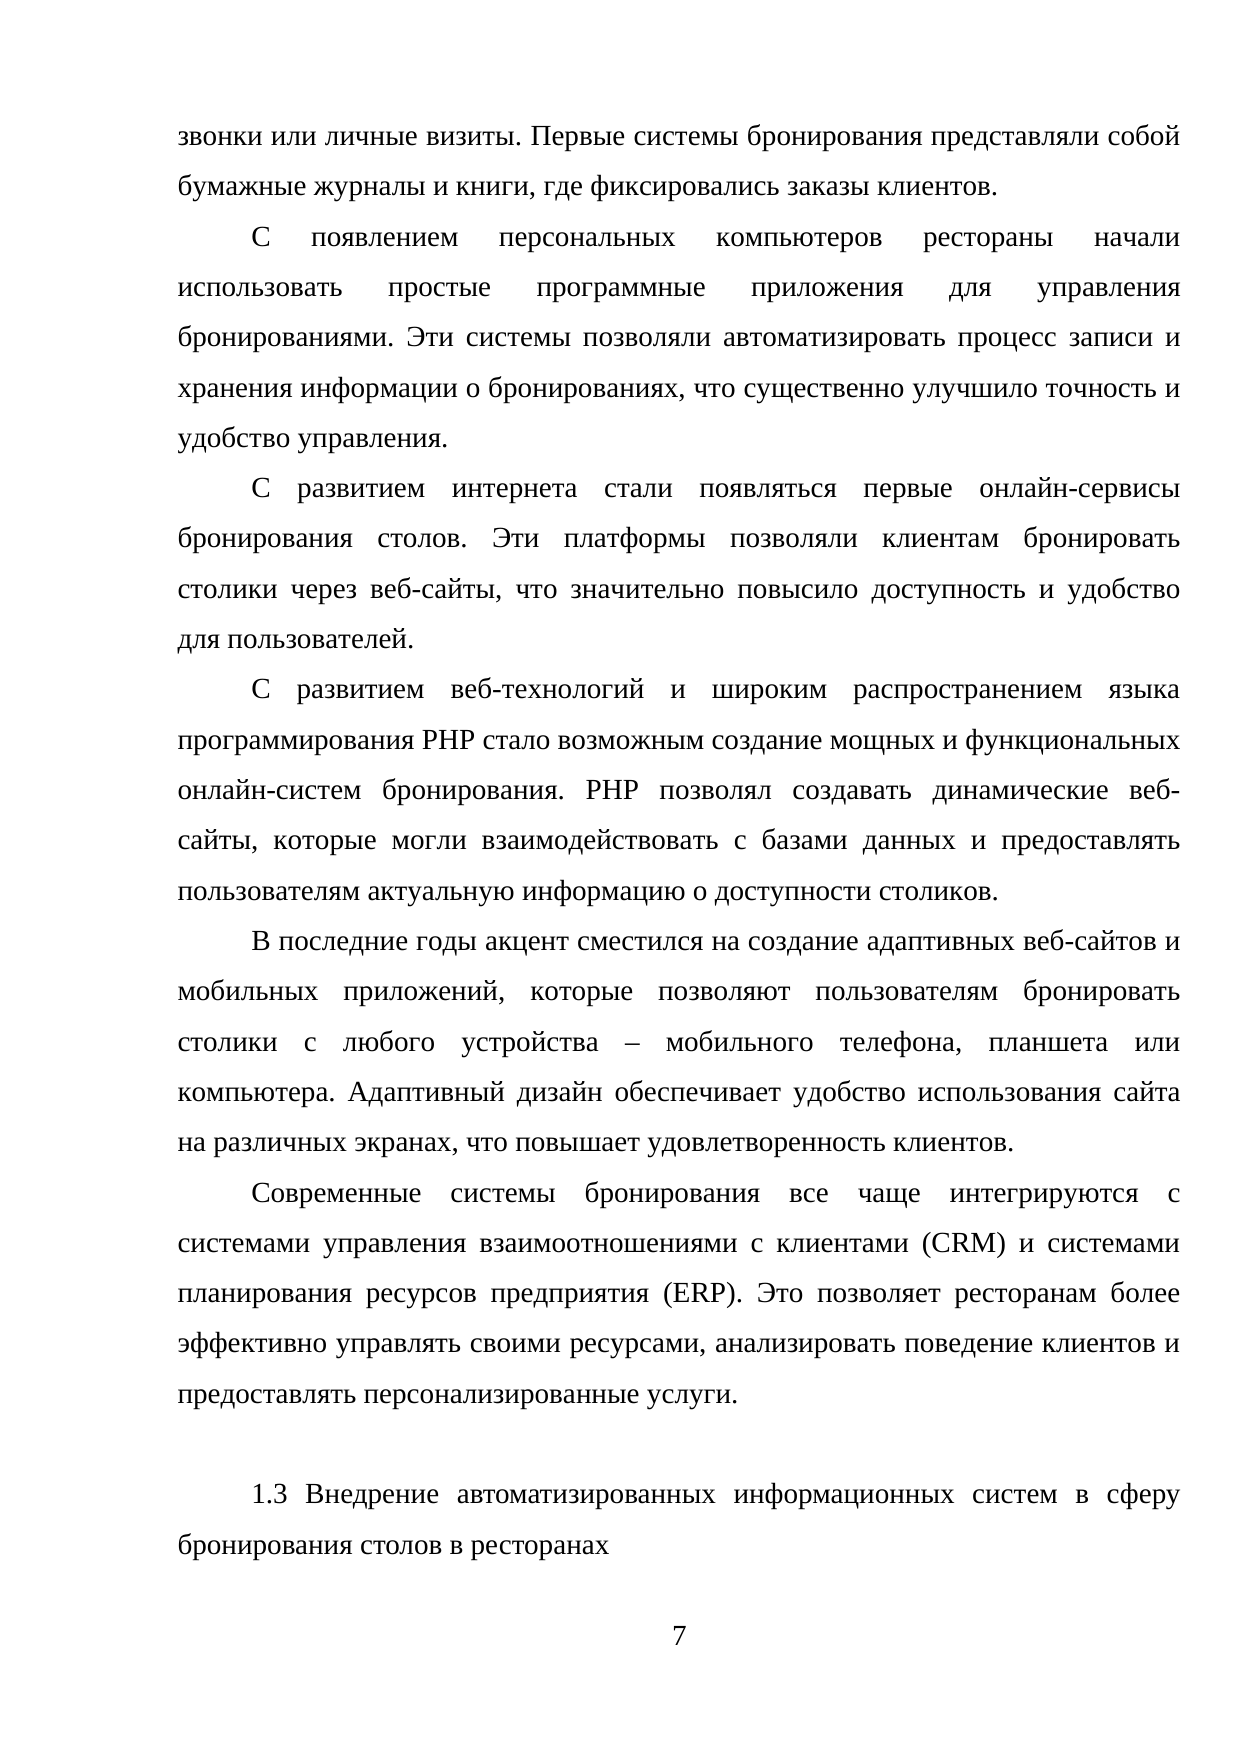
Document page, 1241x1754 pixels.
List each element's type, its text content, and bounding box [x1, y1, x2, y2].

list В последние годы акцент сместился на создание адаптивных веб-сайтов и мобильных приложений, которые позволяют пользователям бронировать столики с любого устройства – мобильного телефона, планшета или компьютера. Адаптивный дизайн обеспечивает удобство использования сайта на различных экранах, что повышает удовлетворенность клиентов. [177, 923, 1181, 1158]
list Современные системы бронирования все чаще интегрируются с системами управления взаимоотношениями с клиентами (CRM) и системами планирования ресурсов предприятия (ERP). Это позволяет ресторанам более эффективно управлять своими ресурсами, анализировать поведение клиентов и предоставлять персонализированные услуги. [177, 1175, 1181, 1409]
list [177, 118, 1181, 202]
list С развитием интернета стали появляться первые онлайн-сервисы бронирования столов. Эти платформы позволяли клиентам бронировать столики через веб-сайты, что значительно повысило доступность и удобство для пользователей. [177, 470, 1181, 655]
list 1.3 Внедрение автоматизированных информационных систем в сферу бронирования столов в ресторанах [177, 1477, 1181, 1560]
list С появлением персональных компьютеров рестораны начали использовать простые программные приложения для управления бронированиями. Эти системы позволяли автоматизировать процесс записи и хранения информации о бронированиях, что существенно улучшило точность и удобство управления. [177, 219, 1181, 453]
list С развитием веб-технологий и широким распространением языка программирования PHP стало возможным создание мощных и функциональных онлайн-систем бронирования. PHP позволял создавать динамические веб-сайты, которые могли взаимодействовать с базами данных и предоставлять пользователям актуальную информацию о доступности столиков. [177, 672, 1181, 906]
